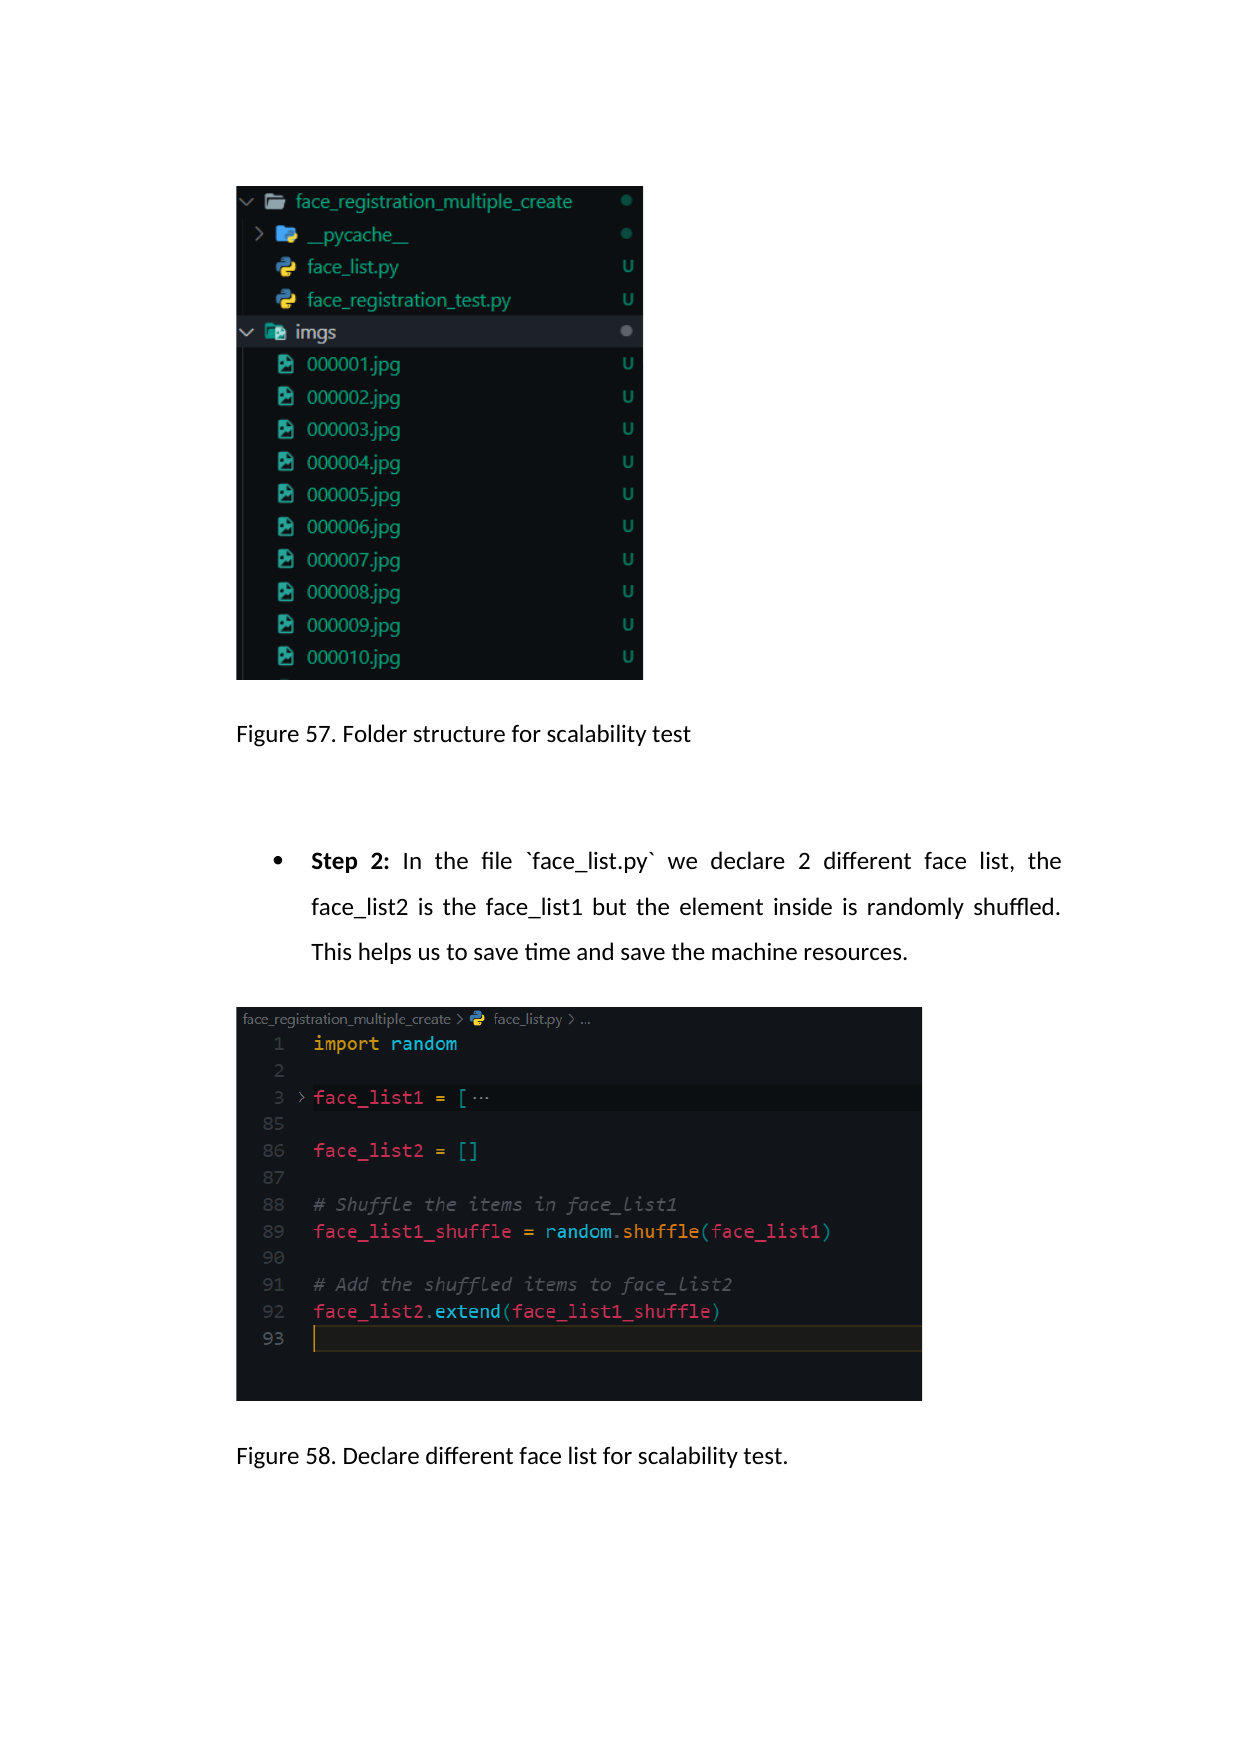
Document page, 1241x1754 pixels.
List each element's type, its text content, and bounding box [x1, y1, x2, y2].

picture [236, 186, 644, 680]
list Step 2: In the file `face_list.py` we declare 2 different face list, the face_list2 is the face_list1 but the element inside is randomly shuffled. This helps us to save time and save the machine resources. [274, 845, 1063, 967]
picture [236, 1007, 923, 1401]
text Figure 57. Folder structure for scalability test [236, 718, 1063, 749]
text Figure 58. Declare different face list for scalability test. [236, 1440, 1063, 1471]
